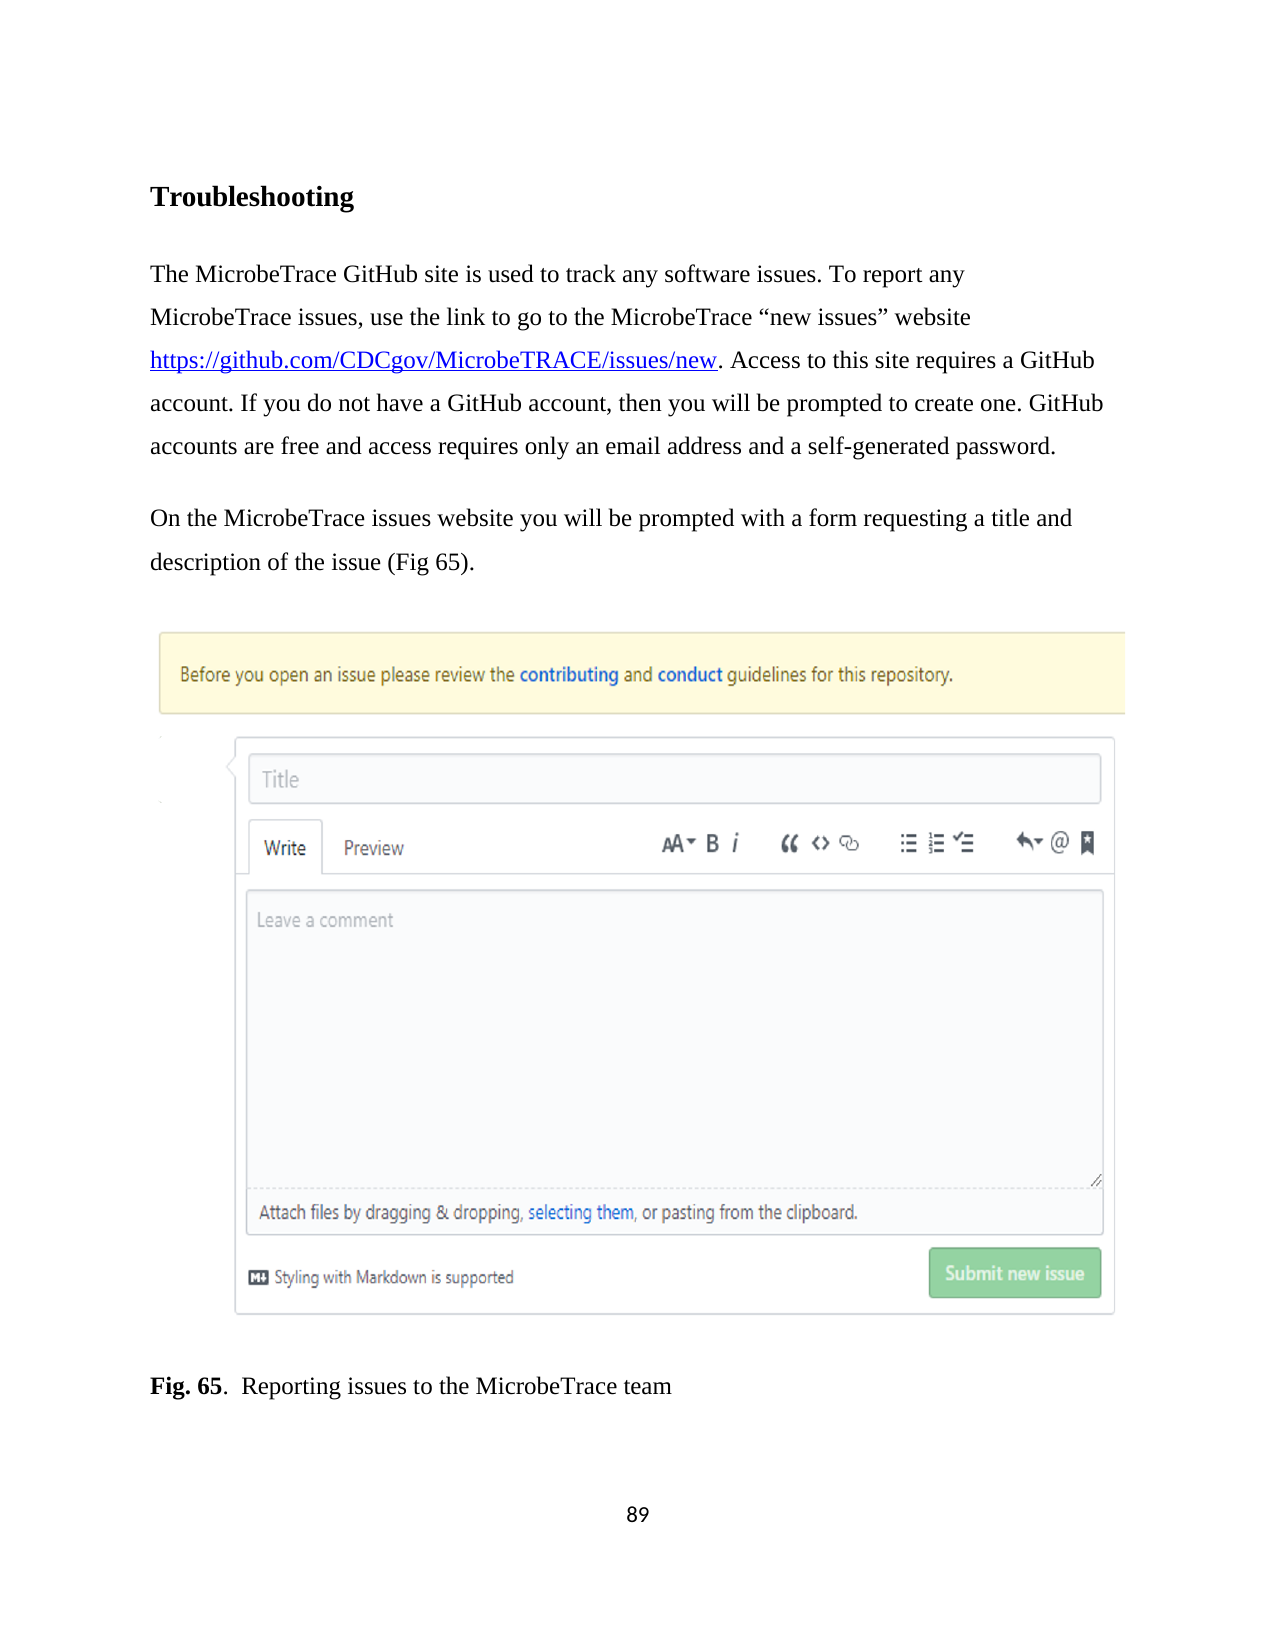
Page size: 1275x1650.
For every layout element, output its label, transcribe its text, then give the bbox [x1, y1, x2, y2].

text Fig. 65. Reporting issues to the MicrobeTrace team [150, 1371, 1125, 1399]
text The MicrobeTrace GitHub site is used to track any software issues. To report any MicrobeTrace issues, use the link to go to the MicrobeTrace “new issues” website https://github.com/CDCgov/MicrobeTRACE/issues/new. Access to this site requires a GitHub account. If you do not have a GitHub account, then you will be prompted to create one. GitHub accounts are free and access requires only an email address and a self-generated password. [150, 259, 1125, 460]
picture [150, 618, 1125, 1328]
text Troubleshooting [150, 179, 1125, 213]
text On the MicrobeTrace issues website you will be prompted with a form requesting a title and description of the issue (Fig 65). [150, 503, 1125, 575]
